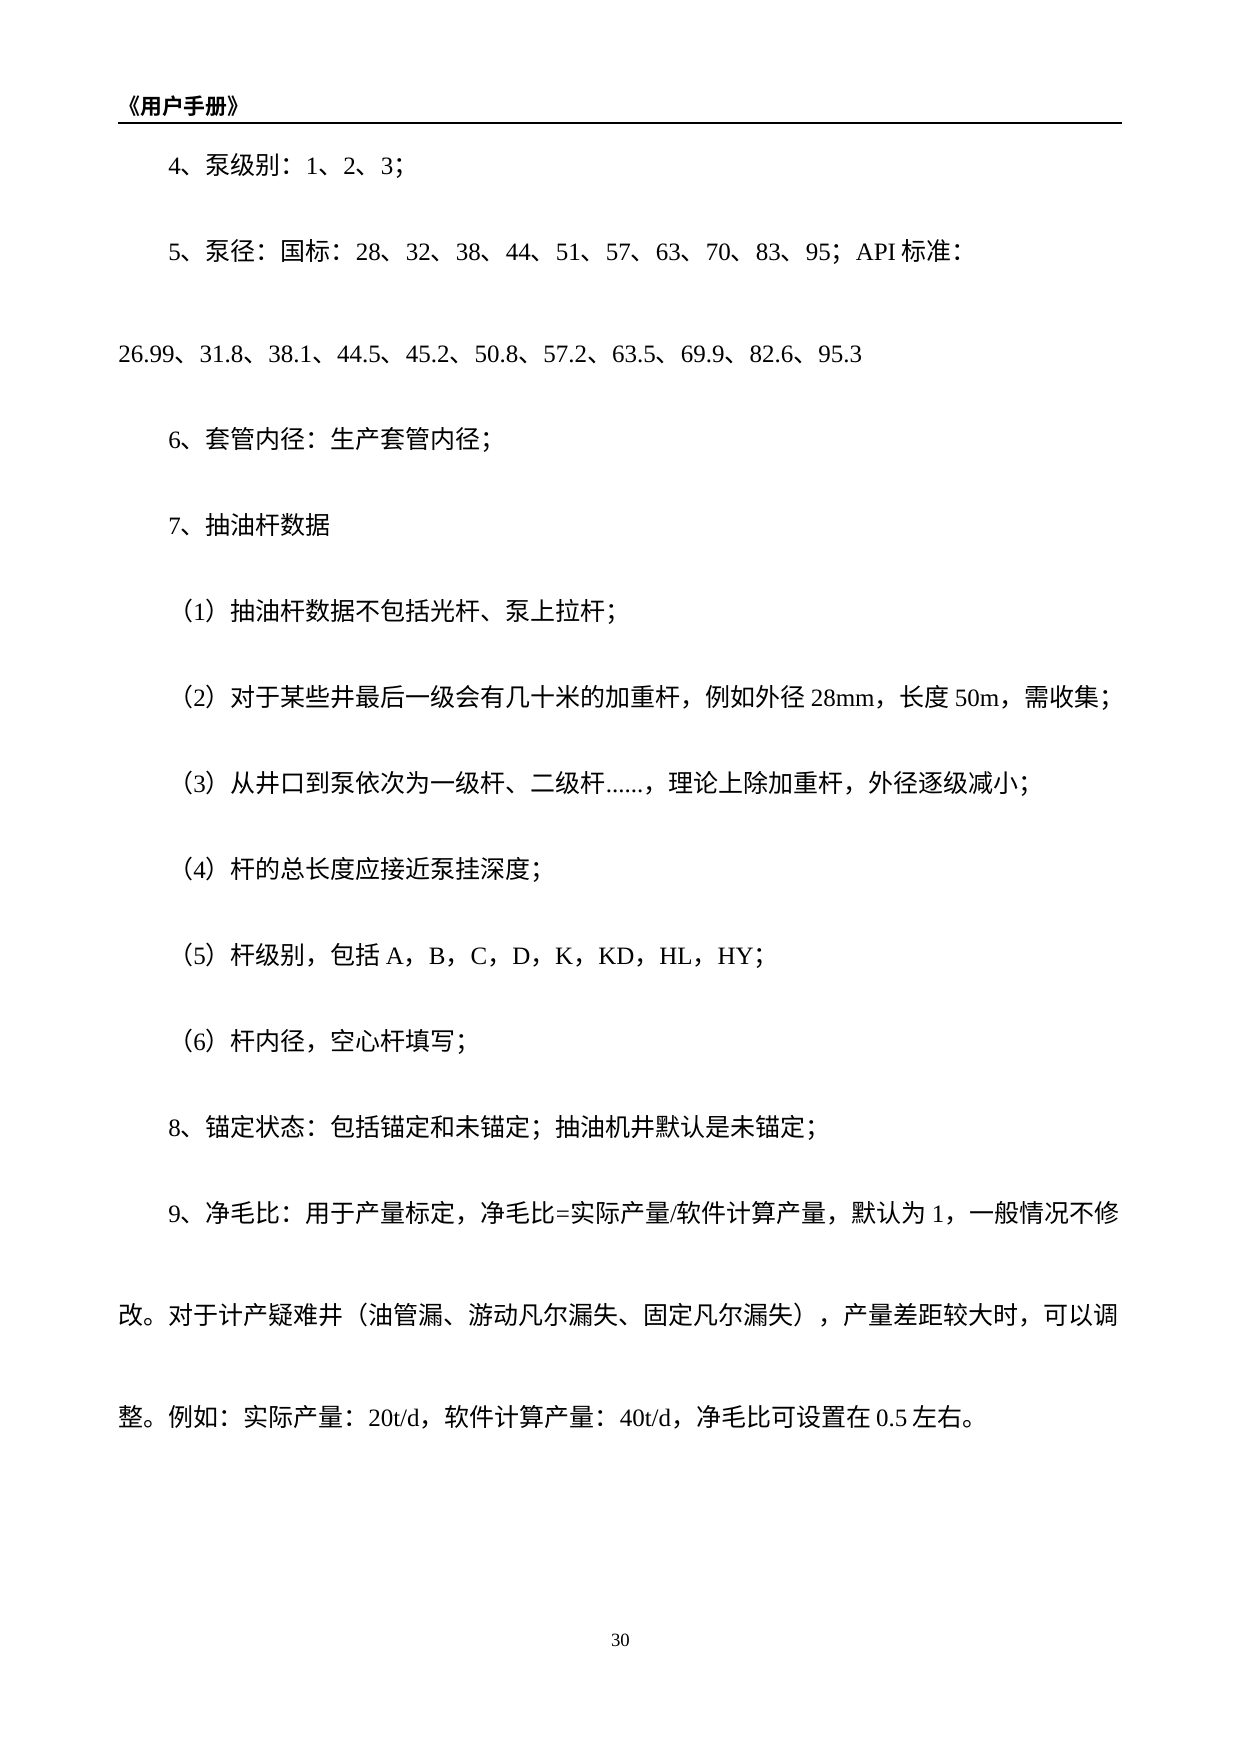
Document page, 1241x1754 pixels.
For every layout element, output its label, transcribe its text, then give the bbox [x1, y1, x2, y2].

text 9、净毛比：用于产量标定，净毛比=实际产量/软件计算产量，默认为1，一般情况不修改。对于计产疑难井（油管漏、游动凡尔漏失、固定凡尔漏失），产量差距较大时，可以调整。例如：实际产量：20t/d，软件计算产量：40t/d，净毛比可设置在0.5左右。 [118, 1178, 1122, 1449]
text 4、泵级别：1、2、3； [118, 129, 1122, 197]
text （4）杆的总长度应接近泵挂深度； [118, 833, 1122, 901]
text （3）从井口到泵依次为一级杆、二级杆......，理论上除加重杆，外径逐级减小； [118, 747, 1122, 815]
text （6）杆内径，空心杆填写； [118, 1006, 1122, 1073]
text （1）抽油杆数据不包括光杆、泵上拉杆； [118, 575, 1122, 643]
text （5）杆级别，包括A，B，C，D，K，KD，HL，HY； [118, 919, 1122, 987]
text （2）对于某些井最后一级会有几十米的加重杆，例如外径28mm，长度50m，需收集； [118, 661, 1122, 729]
text 8、锚定状态：包括锚定和未锚定；抽油机井默认是未锚定； [118, 1092, 1122, 1159]
text 5、泵径：国标：28、32、38、44、51、57、63、70、83、95；API标准：26.99、31.8、38.1、44.5、45.2、50.8、57.2、63.5、69.9、82.6、95.3 [118, 215, 1122, 385]
text 6、套管内径：生产套管内径； [118, 403, 1122, 471]
text 7、抽油杆数据 [118, 489, 1122, 557]
